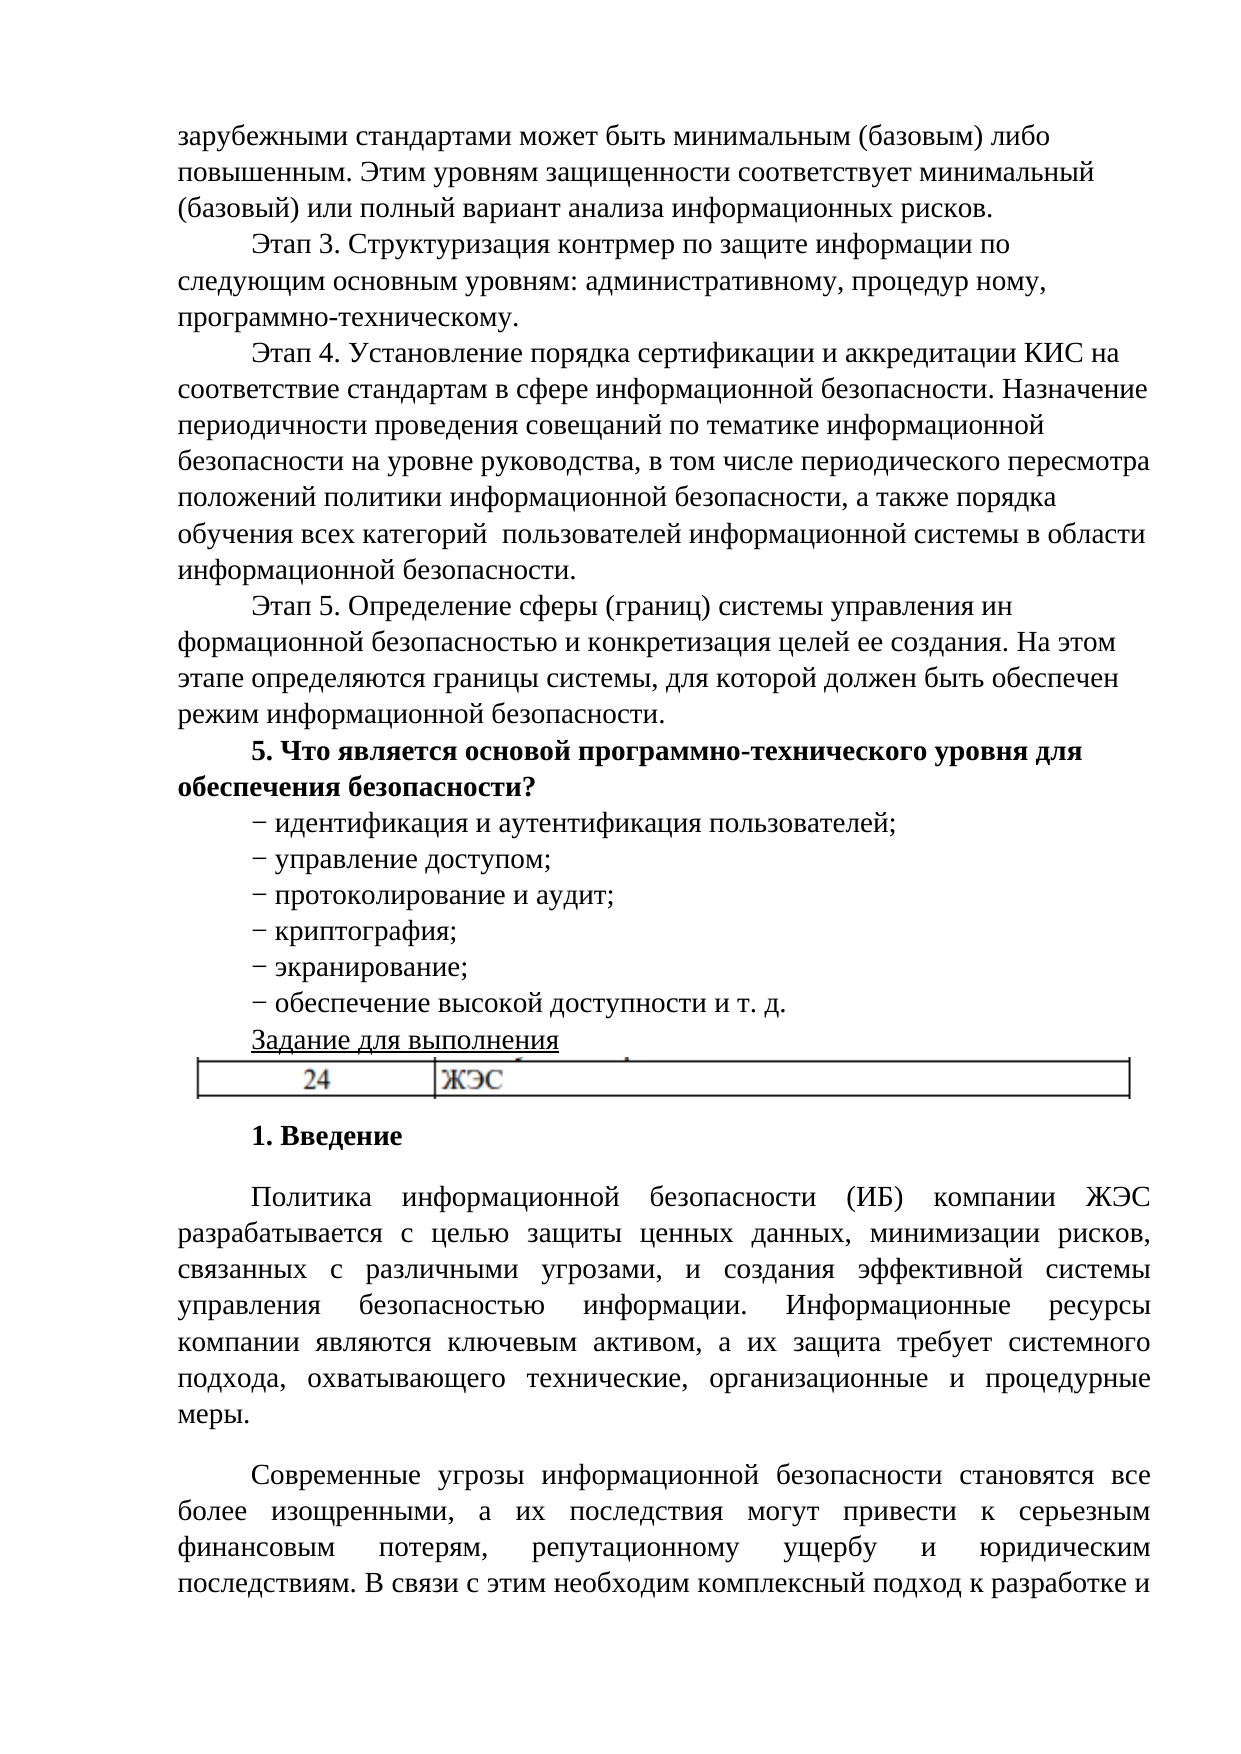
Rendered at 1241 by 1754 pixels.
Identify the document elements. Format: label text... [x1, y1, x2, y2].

text − управление доступом; [177, 841, 1152, 874]
picture [177, 1057, 1168, 1099]
text − обеспечение высокой доступности и т. д. [177, 986, 1152, 1019]
text Этап 4. Установление порядка сертификации и аккредитации КИС на соответствие стандартам в сфере информационной безопасности. Назначение периодичности проведения совещаний по тематике информационной безопасности на уровне руководства, в том числе периодического пересмотра положений политики информационной безопасности, а также порядка обучения всех категорий пользователей информационной системы в области информационной безопасности. [177, 335, 1152, 585]
text 1. Введение [177, 1118, 1152, 1151]
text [177, 118, 1152, 224]
text − криптография; [177, 913, 1152, 947]
text − протоколирование и аудит; [177, 877, 1152, 911]
text Этап 3. Структуризация контрмер по защите информации по следующим основным уровням: административному, процедур ному, программно-техническому. [177, 227, 1152, 332]
text 5. Что является основой программно-технического уровня для обеспечения безопасности? [177, 733, 1152, 802]
text Этап 5. Определение сферы (границ) системы управления ин формационной безопасностью и конкретизация целей ее создания. На этом этапе определяются границы системы, для которой должен быть обеспечен режим информационной безопасности. [177, 588, 1152, 730]
text − экранирование; [177, 949, 1152, 983]
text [177, 1457, 1152, 1599]
text Задание для выполнения [177, 1022, 1152, 1055]
text Политика информационной безопасности (ИБ) компании ЖЭС разрабатывается с целью защиты ценных данных, минимизации рисков, связанных с различными угрозами, и создания эффективной системы управления безопасностью информации. Информационные ресурсы компании являются ключевым активом, а их защита требует системного подхода, охватывающего технические, организационные и процедурные меры. [177, 1179, 1152, 1429]
text − идентификация и аутентификация пользователей; [177, 805, 1152, 838]
